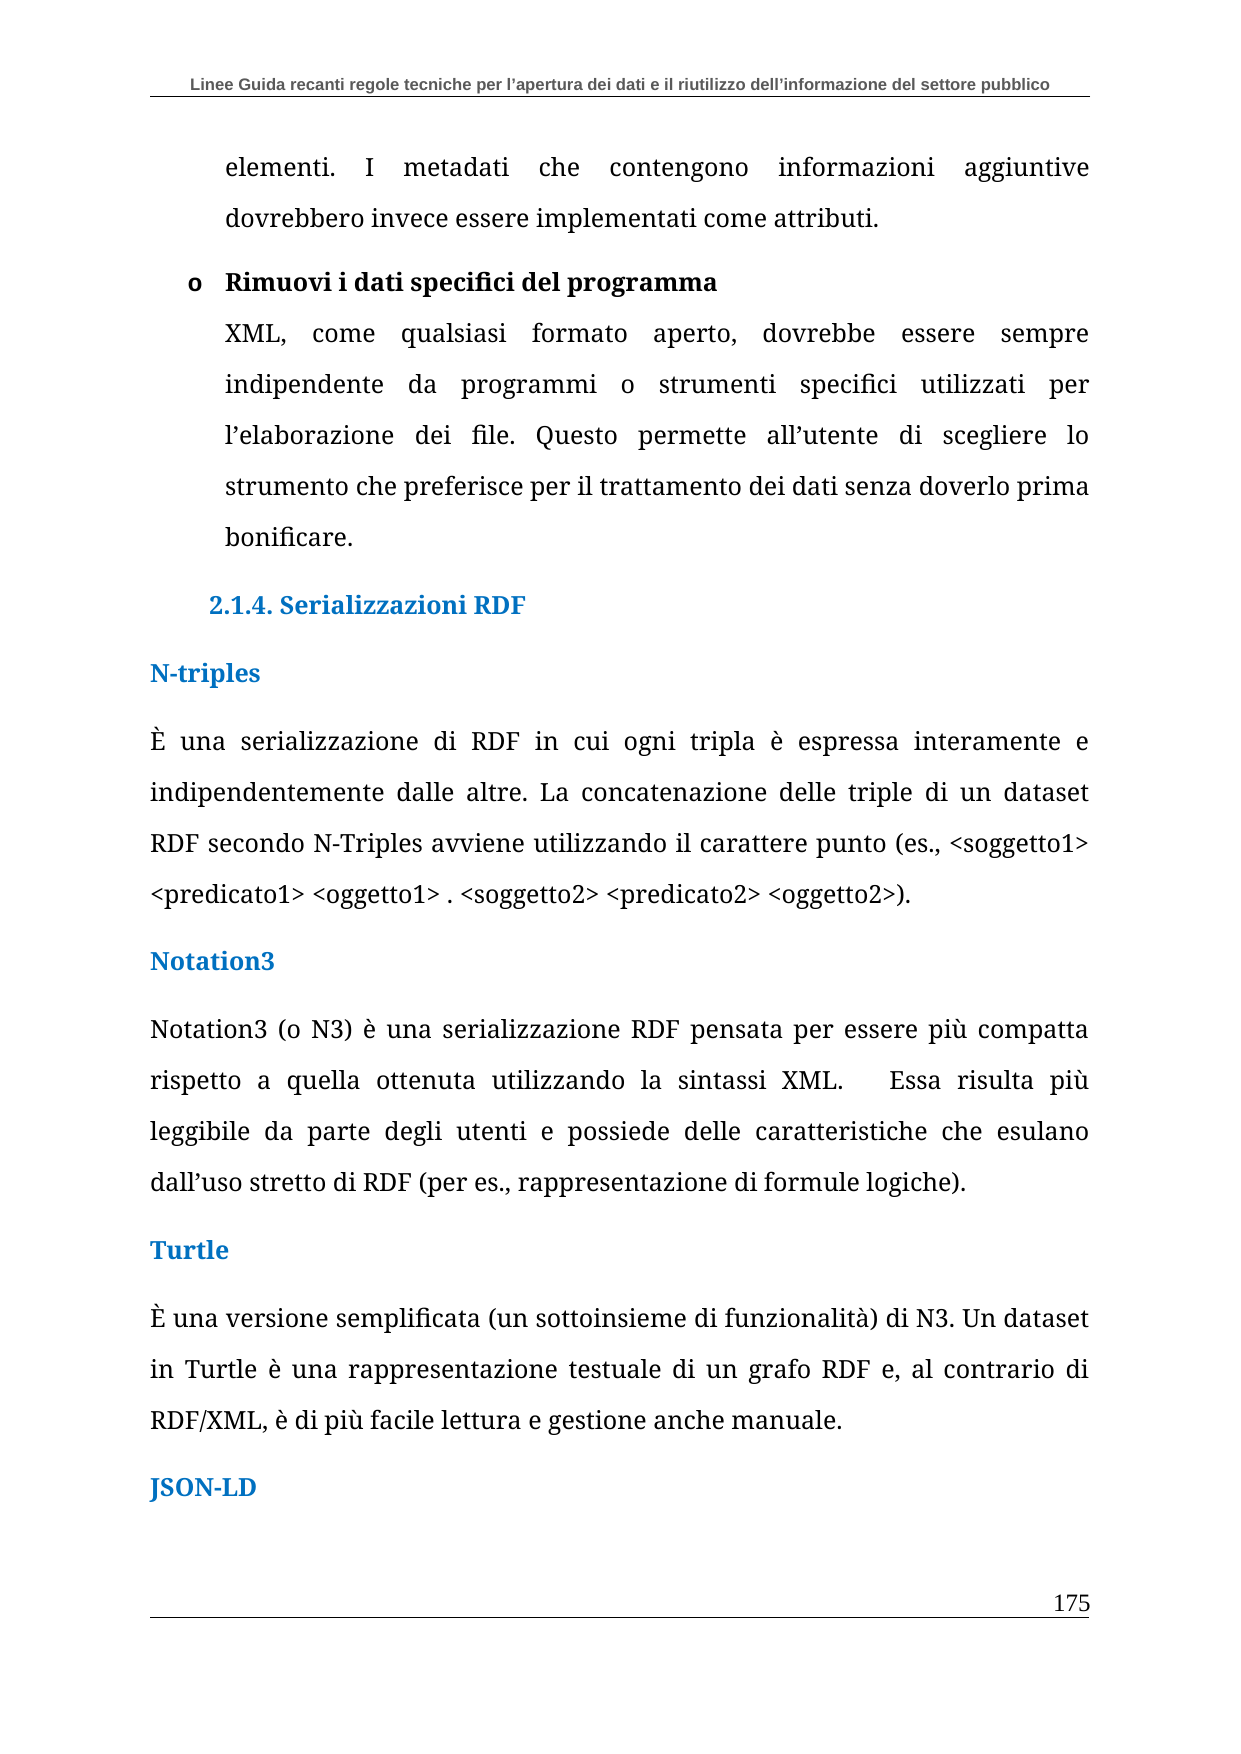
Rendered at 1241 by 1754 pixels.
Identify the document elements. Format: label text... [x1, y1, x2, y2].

text Turtle [150, 1233, 1090, 1267]
text Notation3 [150, 944, 1090, 978]
list XML, come qualsiasi formato aperto, dovrebbe essere sempre indipendente da programmi o strumenti specifici utilizzati per l’elaborazione dei file. Questo permette all’utente di scegliere lo strumento che preferisce per il trattamento dei dati senza doverlo prima bonificare. [225, 316, 1090, 554]
text JSON-LD [150, 1470, 1090, 1504]
text N-triples [150, 656, 1090, 689]
text È una versione semplificata (un sottoinsieme di funzionalità) di N3. Un dataset in Turtle è una rappresentazione testuale di un grafo RDF e, al contrario di RDF/XML, è di più facile lettura e gestione anche manuale. [150, 1300, 1090, 1436]
text 2.1.4. Serializzazioni RDF [209, 588, 1090, 622]
text È una serializzazione di RDF in cui ogni tripla è espressa interamente e indipendentemente dalle altre. La concatenazione delle triple di un dataset RDF secondo N-Triples avviene utilizzando il carattere punto (es., <soggetto1> <predicato1> <oggetto1> . <soggetto2> <predicato2> <oggetto2>). [150, 723, 1090, 910]
text Notation3 (o N3) è una serializzazione RDF pensata per essere più compatta rispetto a quella ottenuta utilizzando la sintassi XML. Essa risulta più leggibile da parte degli utenti e possiede delle caratteristiche che esulano dall’uso stretto di RDF (per es., rappresentazione di formule logiche). [150, 1012, 1090, 1199]
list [225, 150, 1090, 235]
list Rimuovi i dati specifici del programma [187, 264, 1090, 299]
